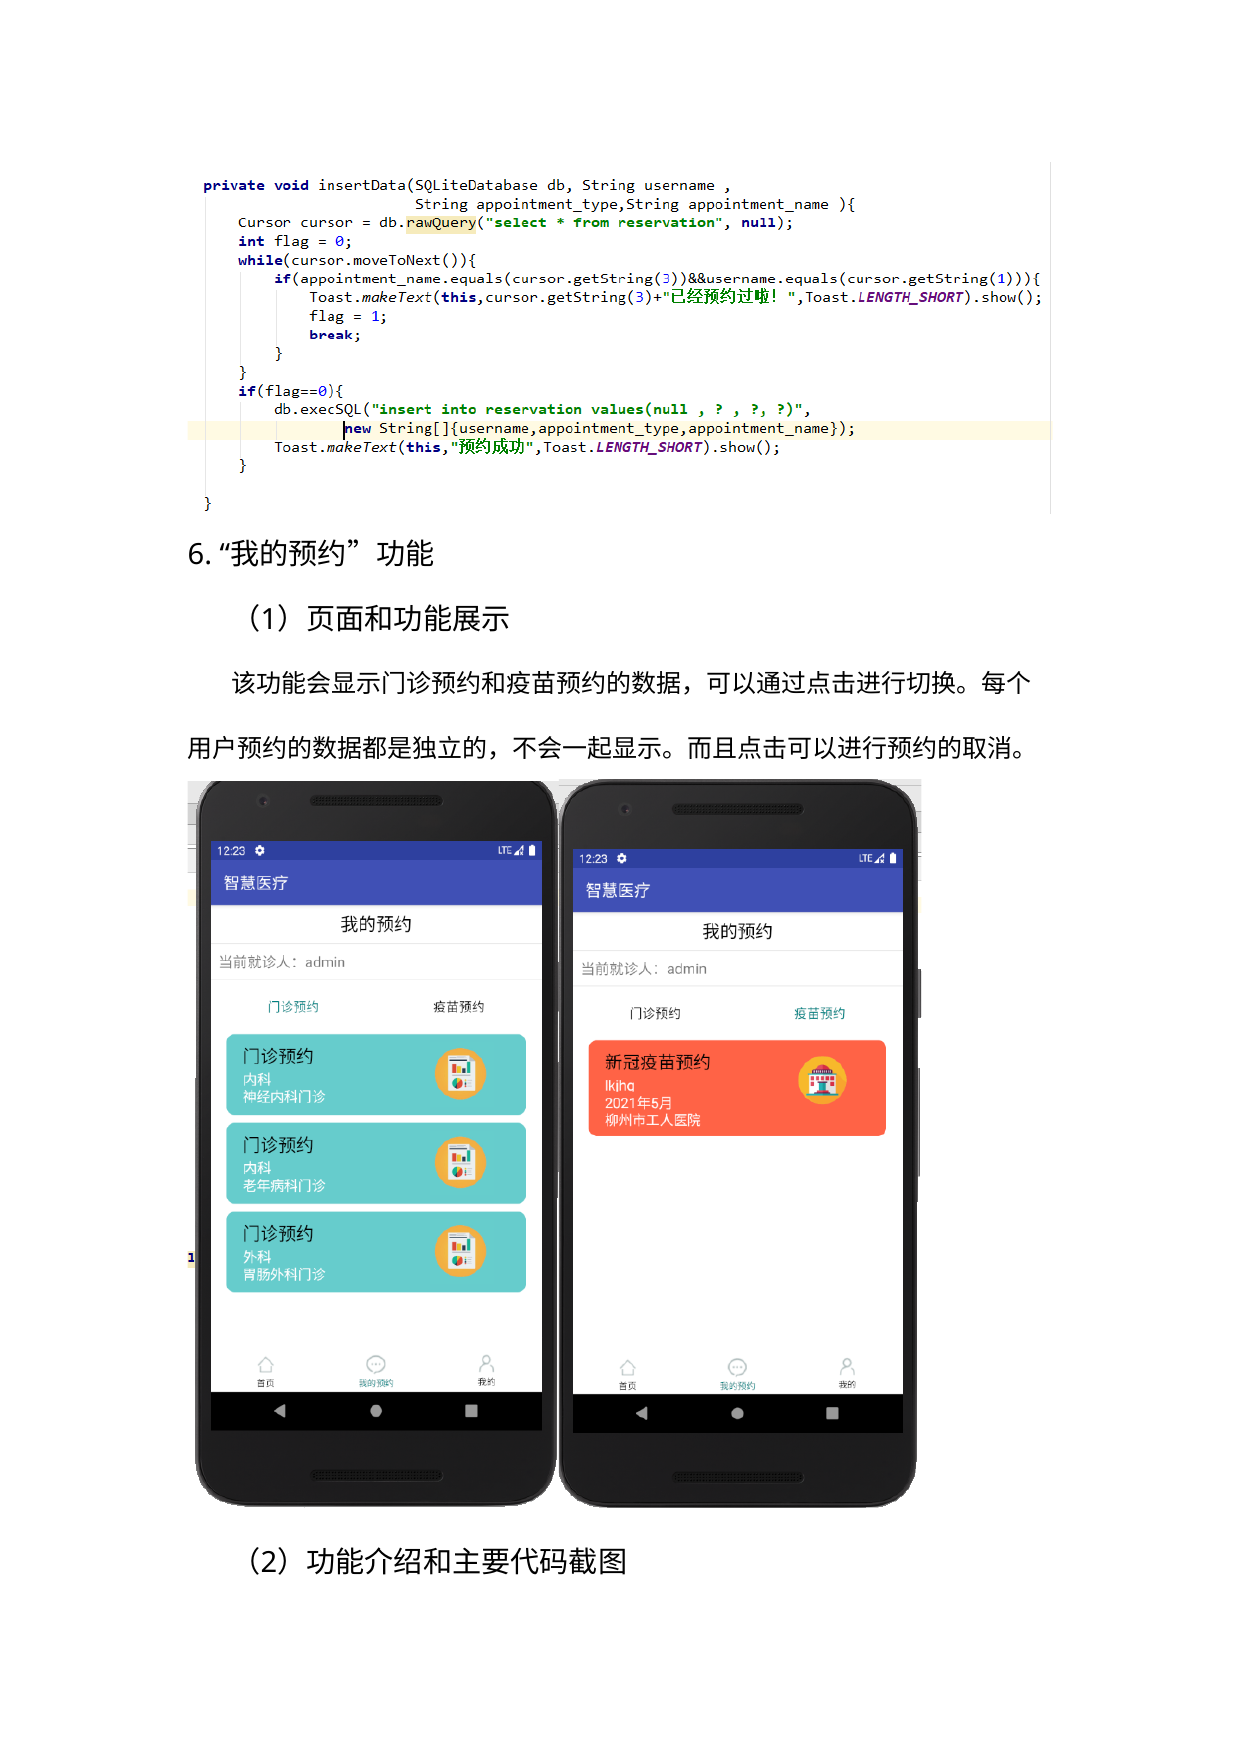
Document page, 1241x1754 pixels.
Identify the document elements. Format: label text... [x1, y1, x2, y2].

text （2）功能介绍和主要代码截图 [187, 1527, 1053, 1592]
picture [187, 162, 1053, 514]
picture [187, 779, 922, 1508]
text 6. “我的预约”功能 [187, 519, 1053, 584]
text 该功能会显示门诊预约和疫苗预约的数据，可以通过点击进行切换。每个用户预约的数据都是独立的，不会一起显示。而且点击可以进行预约的取消。 [187, 649, 1053, 779]
text （1）页面和功能展示 [187, 584, 1053, 649]
